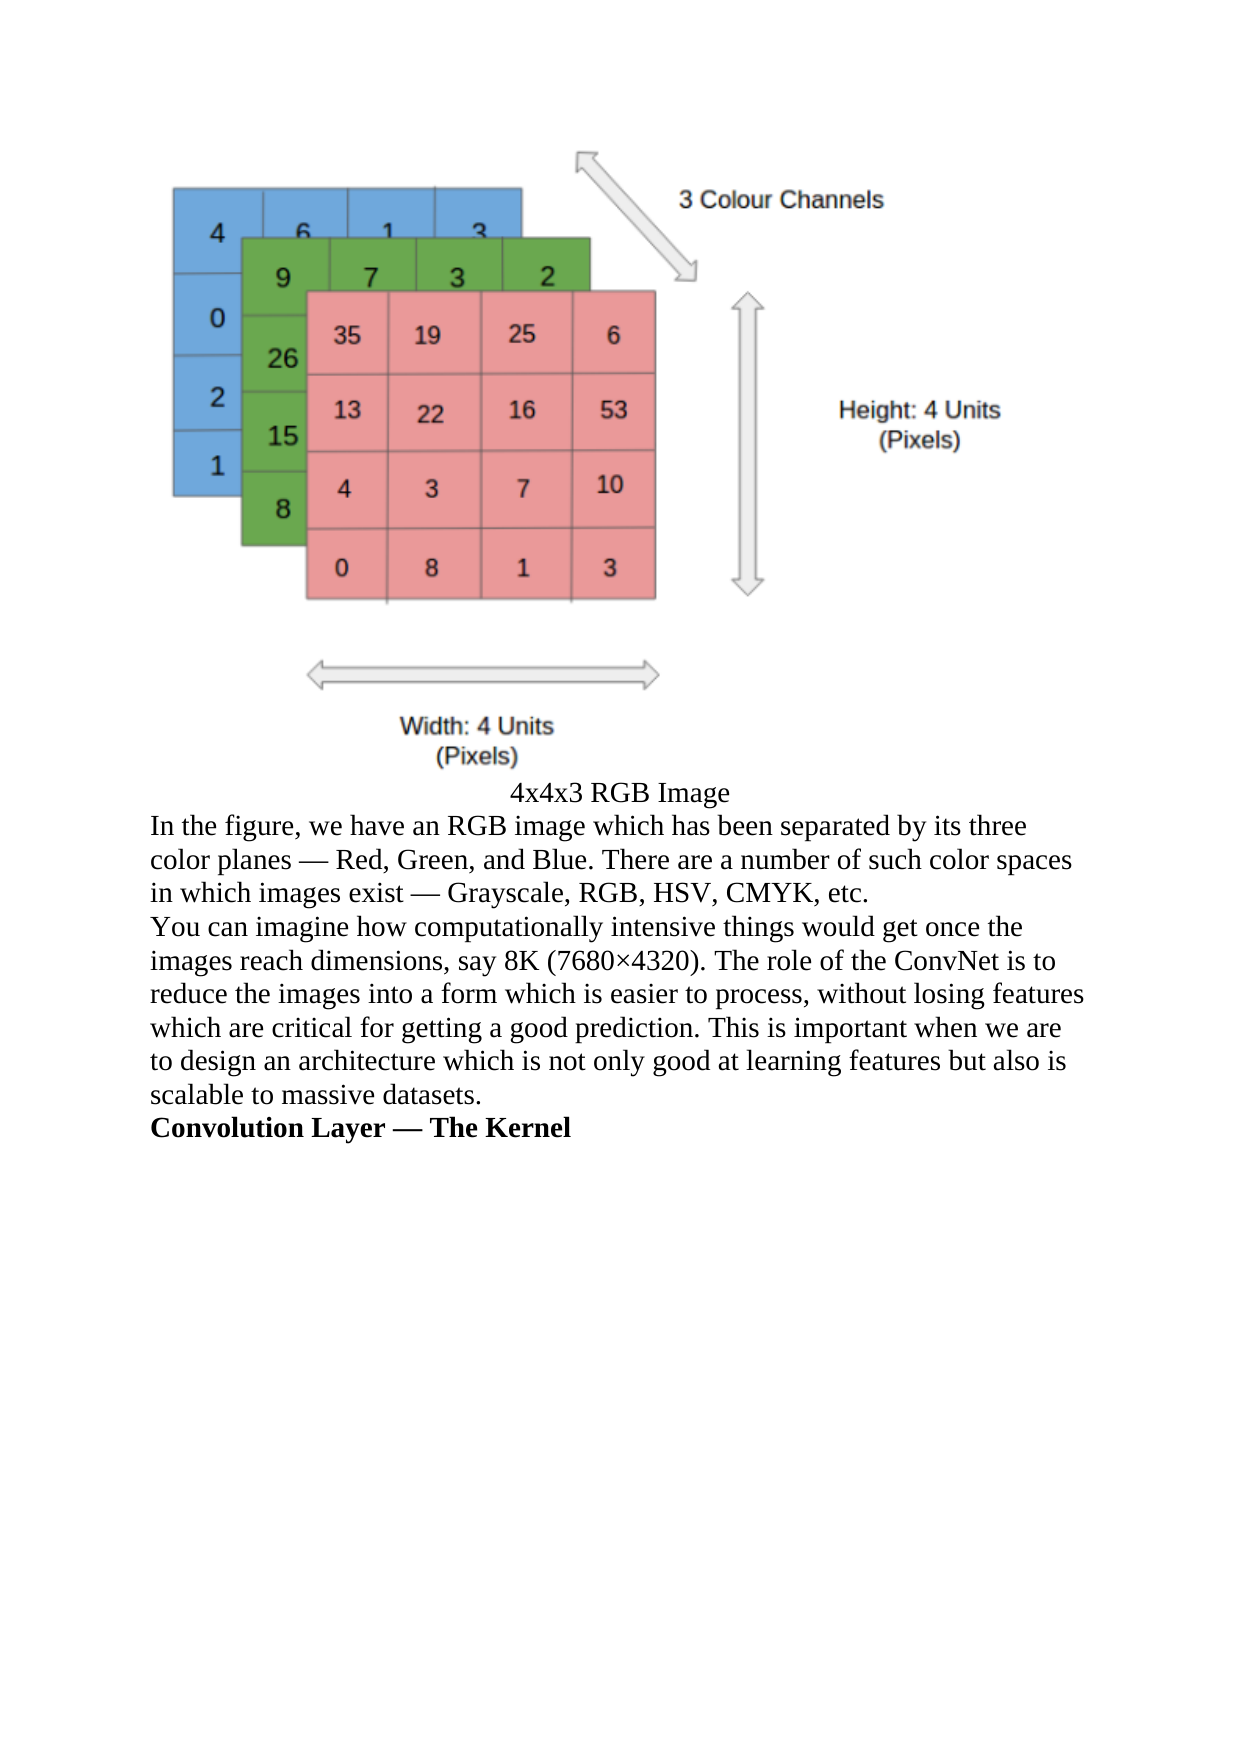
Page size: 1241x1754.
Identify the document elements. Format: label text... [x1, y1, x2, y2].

text In the figure, we have an RGB image which has been separated by its three color planes — Red, Green, and Blue. There are a number of such color spaces in which images exist — Grayscale, RGB, HSV, CMYK, etc. [150, 808, 1090, 909]
text Convolution Layer — The Kernel [150, 1110, 1090, 1144]
picture [150, 150, 1010, 775]
text 4x4x3 RGB Image [150, 775, 1090, 808]
text You can imagine how computationally intensive things would get once the images reach dimensions, say 8K (7680×4320). The role of the ConvNet is to reduce the images into a form which is easier to process, without losing features which are critical for getting a good prediction. This is important when we are to design an architecture which is not only good at learning features but also is scalable to massive datasets. [150, 909, 1090, 1110]
